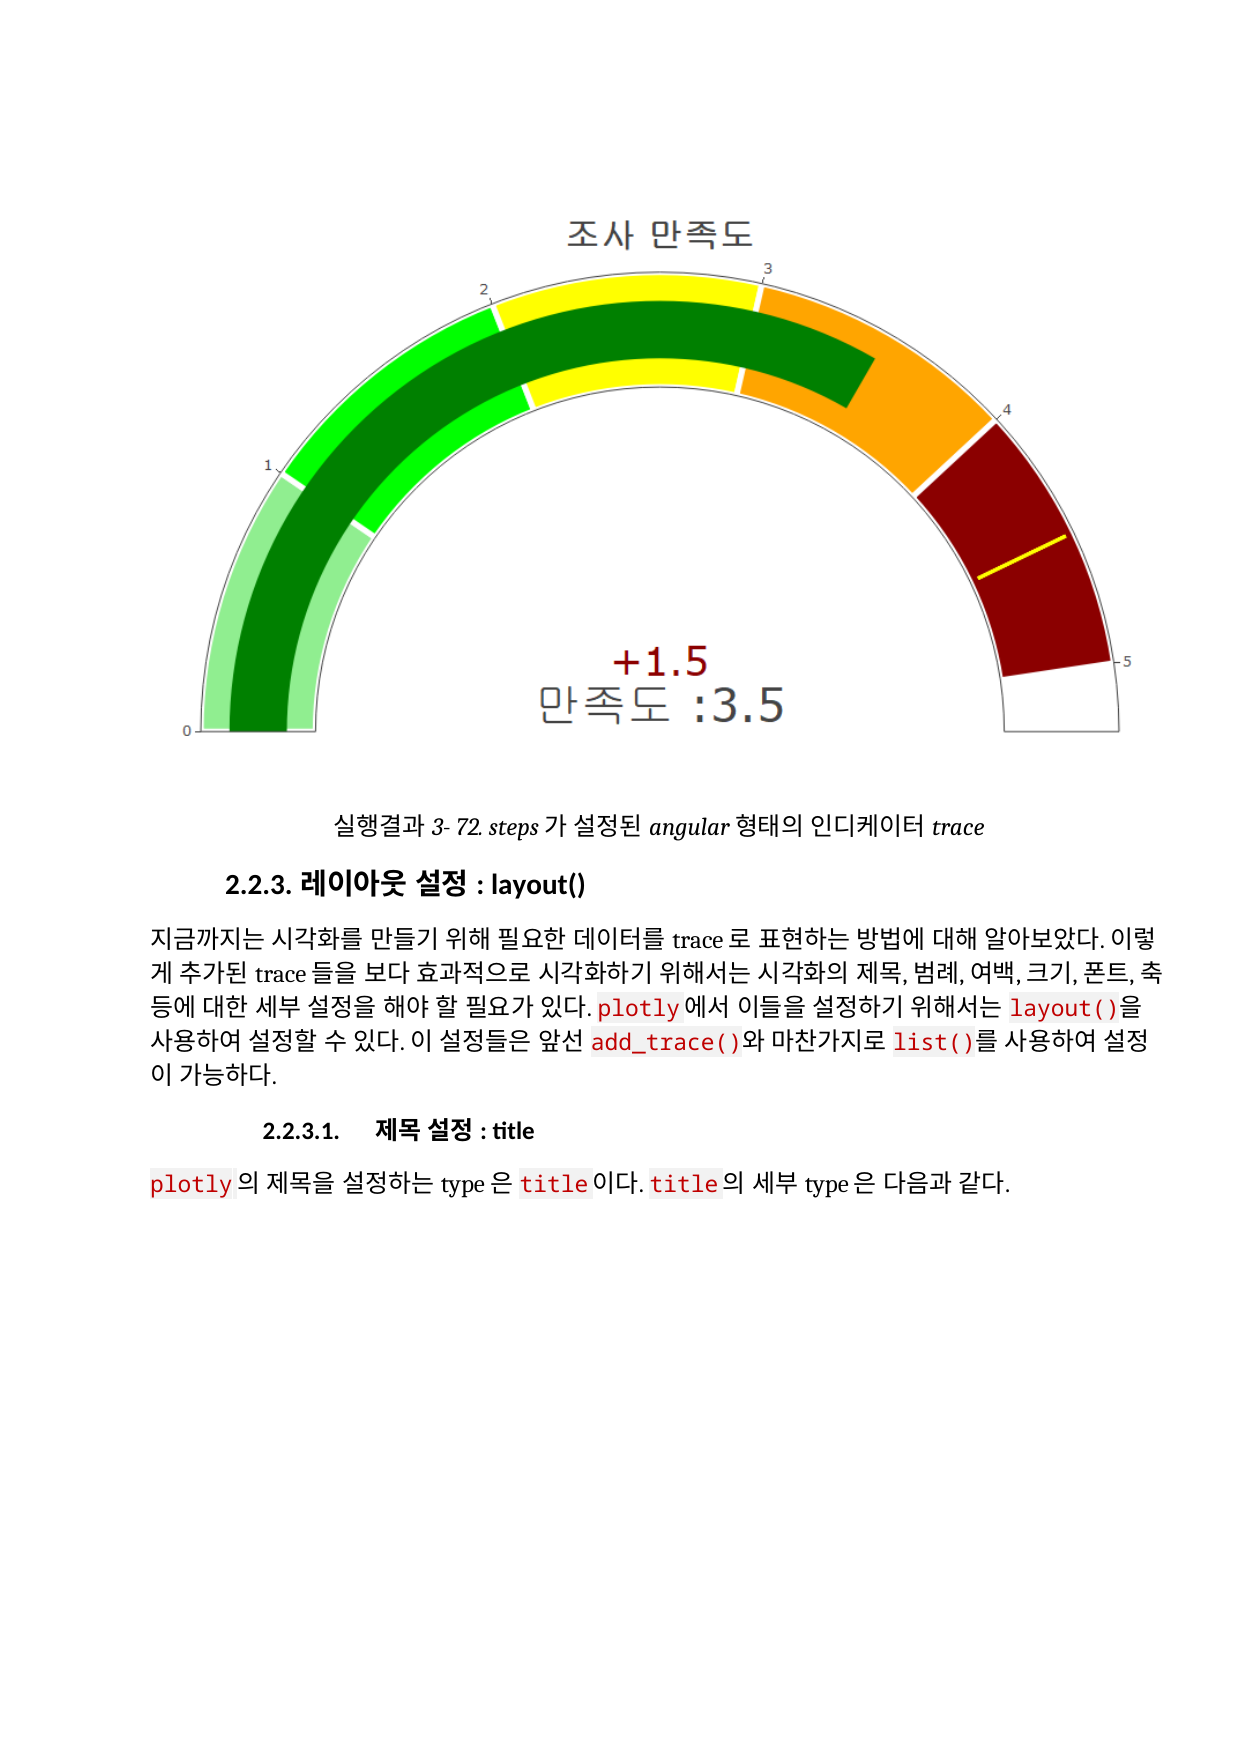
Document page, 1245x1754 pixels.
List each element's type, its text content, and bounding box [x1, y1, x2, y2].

text 실행결과 3- . steps가 설정된 angular 형태의 인디케이터 trace [150, 808, 1170, 842]
text 지금까지는 시각화를 만들기 위해 필요한 데이터를 trace로 표현하는 방법에 대해 알아보았다. 이렇게 추가된 trace들을 보다 효과적으로 시각화하기 위해서는 시각화의 제목, 범례, 여백, 크기, 폰트, 축 등에 대한 세부 설정을 해야 할 필요가 있다. plotly에서 이들을 설정하기 위해서는 layout()을 사용하여 설정할 수 있다. 이 설정들은 앞선 add_trace()와 마찬가지로 list()를 사용하여 설정이 가능하다. [150, 922, 1170, 1092]
subtitle 제목 설정 : title [262, 1113, 1170, 1147]
text plotly의 제목을 설정하는 type은 title이다. title의 세부 type은 다음과 같다. [150, 1166, 1170, 1200]
subtitle 레이아웃 설정 : layout() [225, 863, 1170, 903]
picture [172, 187, 1148, 788]
